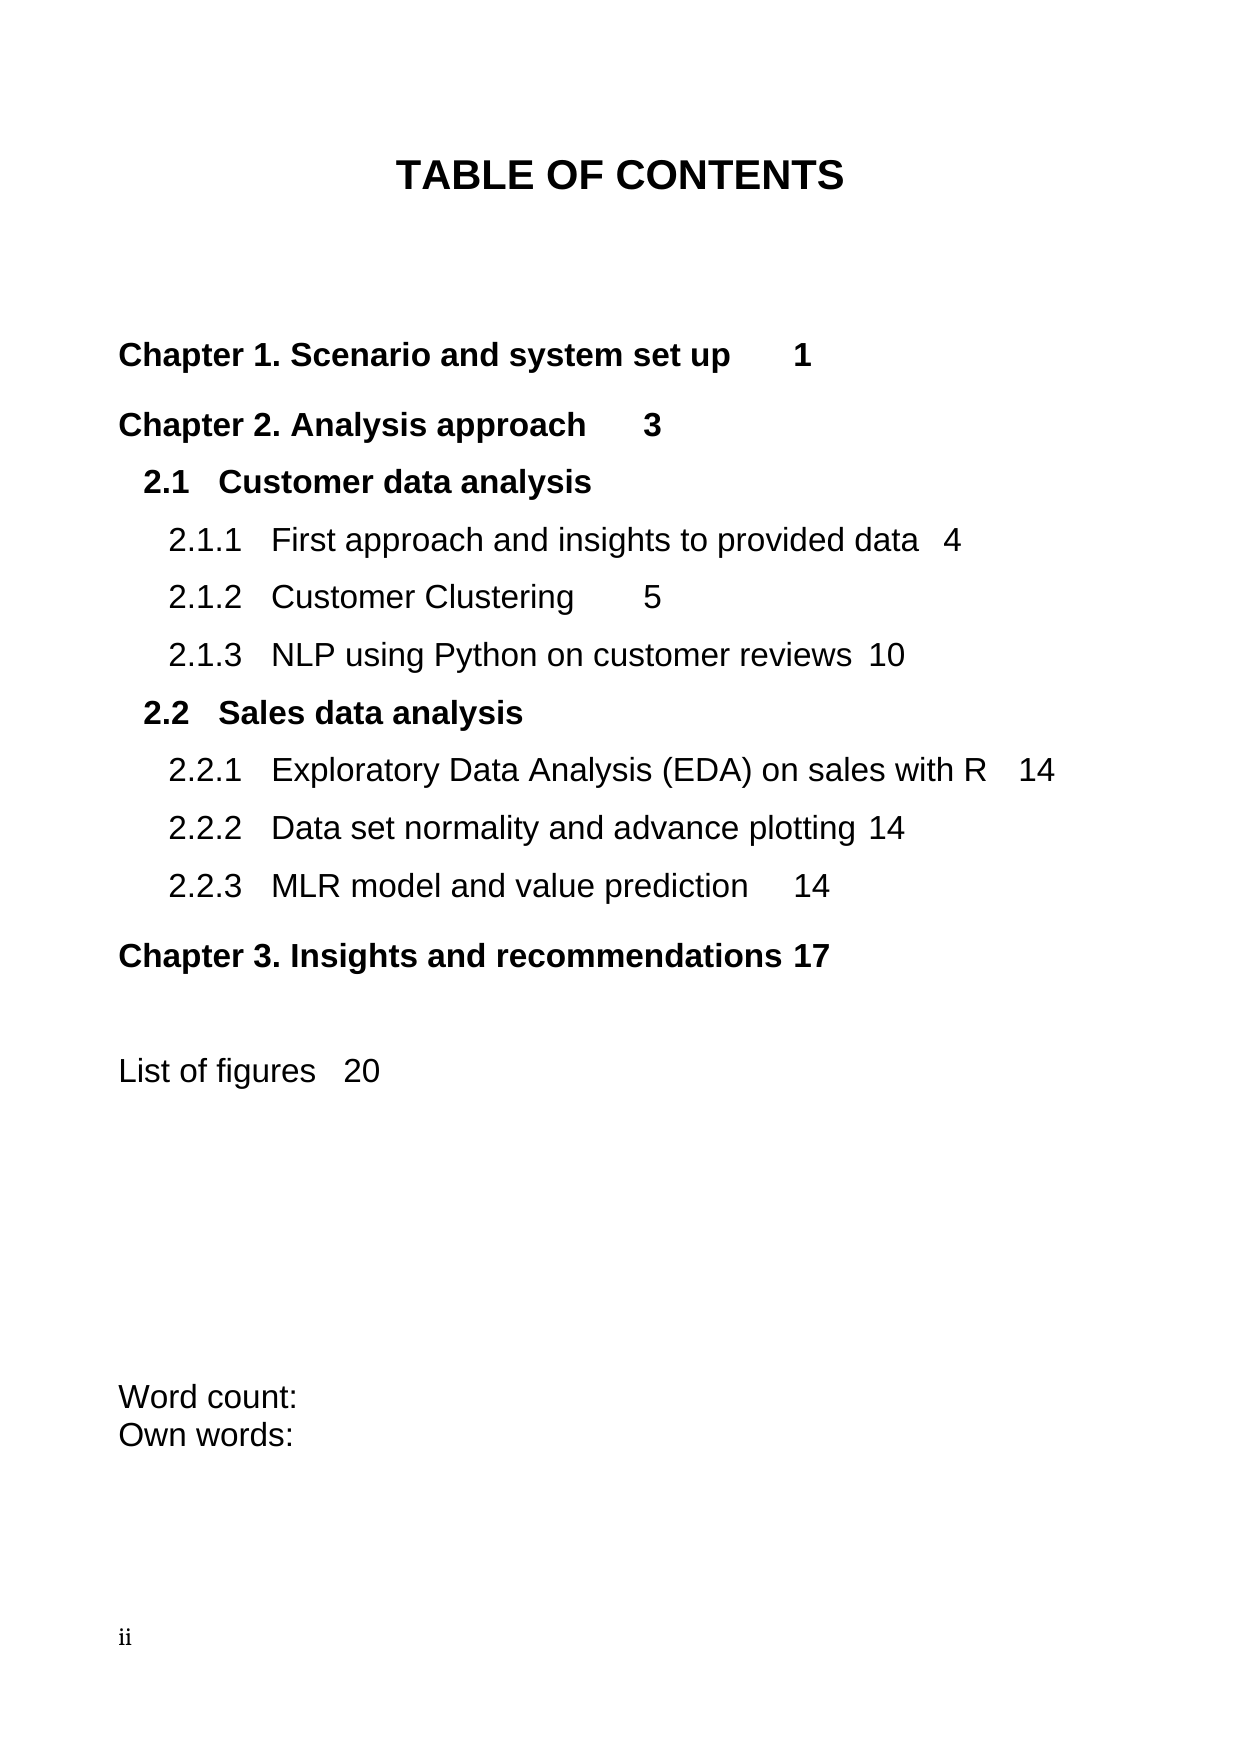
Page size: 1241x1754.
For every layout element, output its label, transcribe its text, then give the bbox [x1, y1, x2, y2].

text Own words: [118, 1415, 1122, 1454]
